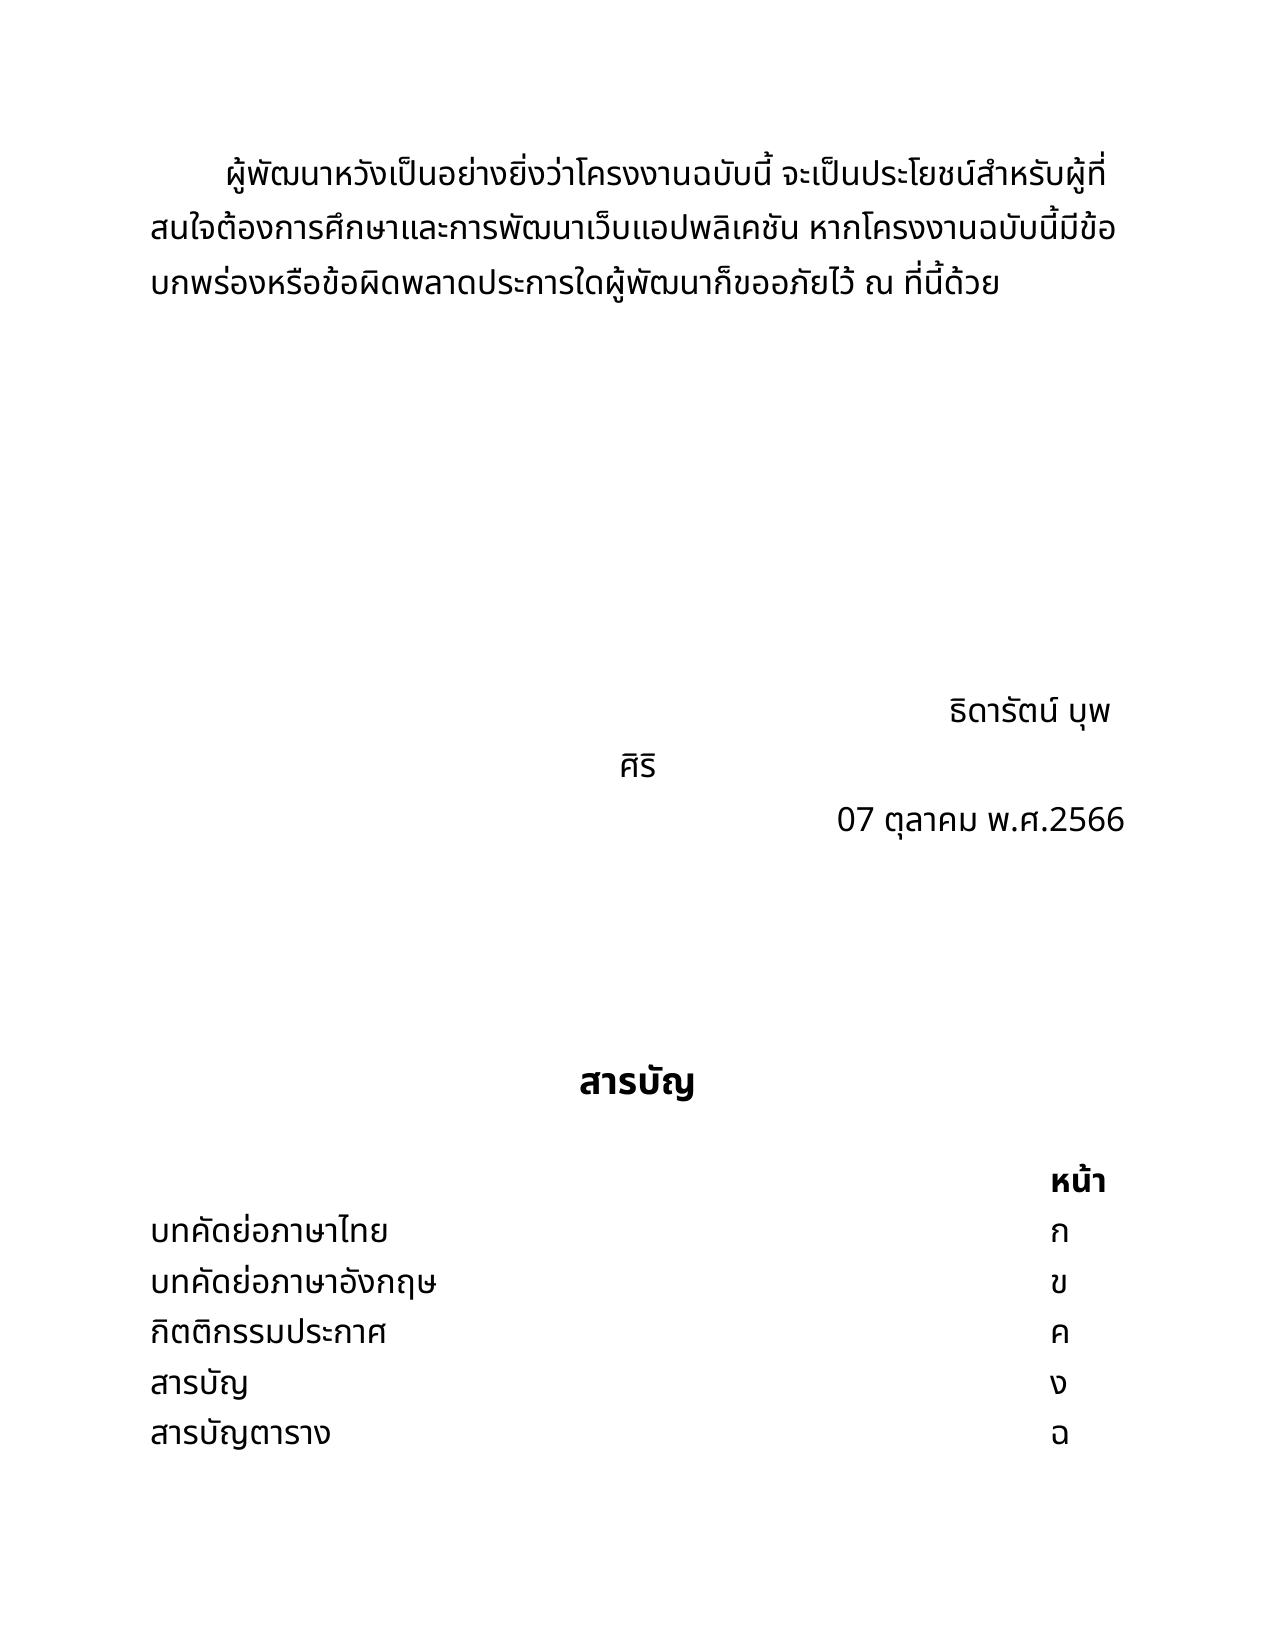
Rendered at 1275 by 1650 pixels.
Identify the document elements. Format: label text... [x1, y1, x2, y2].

text หน้า [150, 1157, 1125, 1207]
text สารบัญตาราง ฉ [150, 1409, 1125, 1459]
text 07 ตุลาคม พ.ศ.2566 [150, 796, 1125, 847]
text สารบัญ [150, 1055, 1125, 1112]
text ผู้พัฒนาหวังเป็นอย่างยิ่งว่าโครงงานฉบับนี้ จะเป็นประโยชน์สำหรับผู้ที่สนใจต้องการศึกษาและการพัฒนาเว็บแอปพลิเคชัน หากโครงงานฉบับนี้มีข้อบกพร่องหรือข้อผิดพลาดประการใดผู้พัฒนาก็ขออภัยไว้ ณ ที่นี้ด้วย [150, 150, 1125, 309]
text บทคัดย่อภาษาอังกฤษ ข [150, 1258, 1125, 1308]
text บทคัดย่อภาษาไทย ก [150, 1207, 1125, 1258]
text กิตติกรรมประกาศ ค [150, 1308, 1125, 1359]
text ธิดารัตน์ บุพศิริ [150, 687, 1125, 792]
text สารบัญ ง [150, 1359, 1125, 1409]
